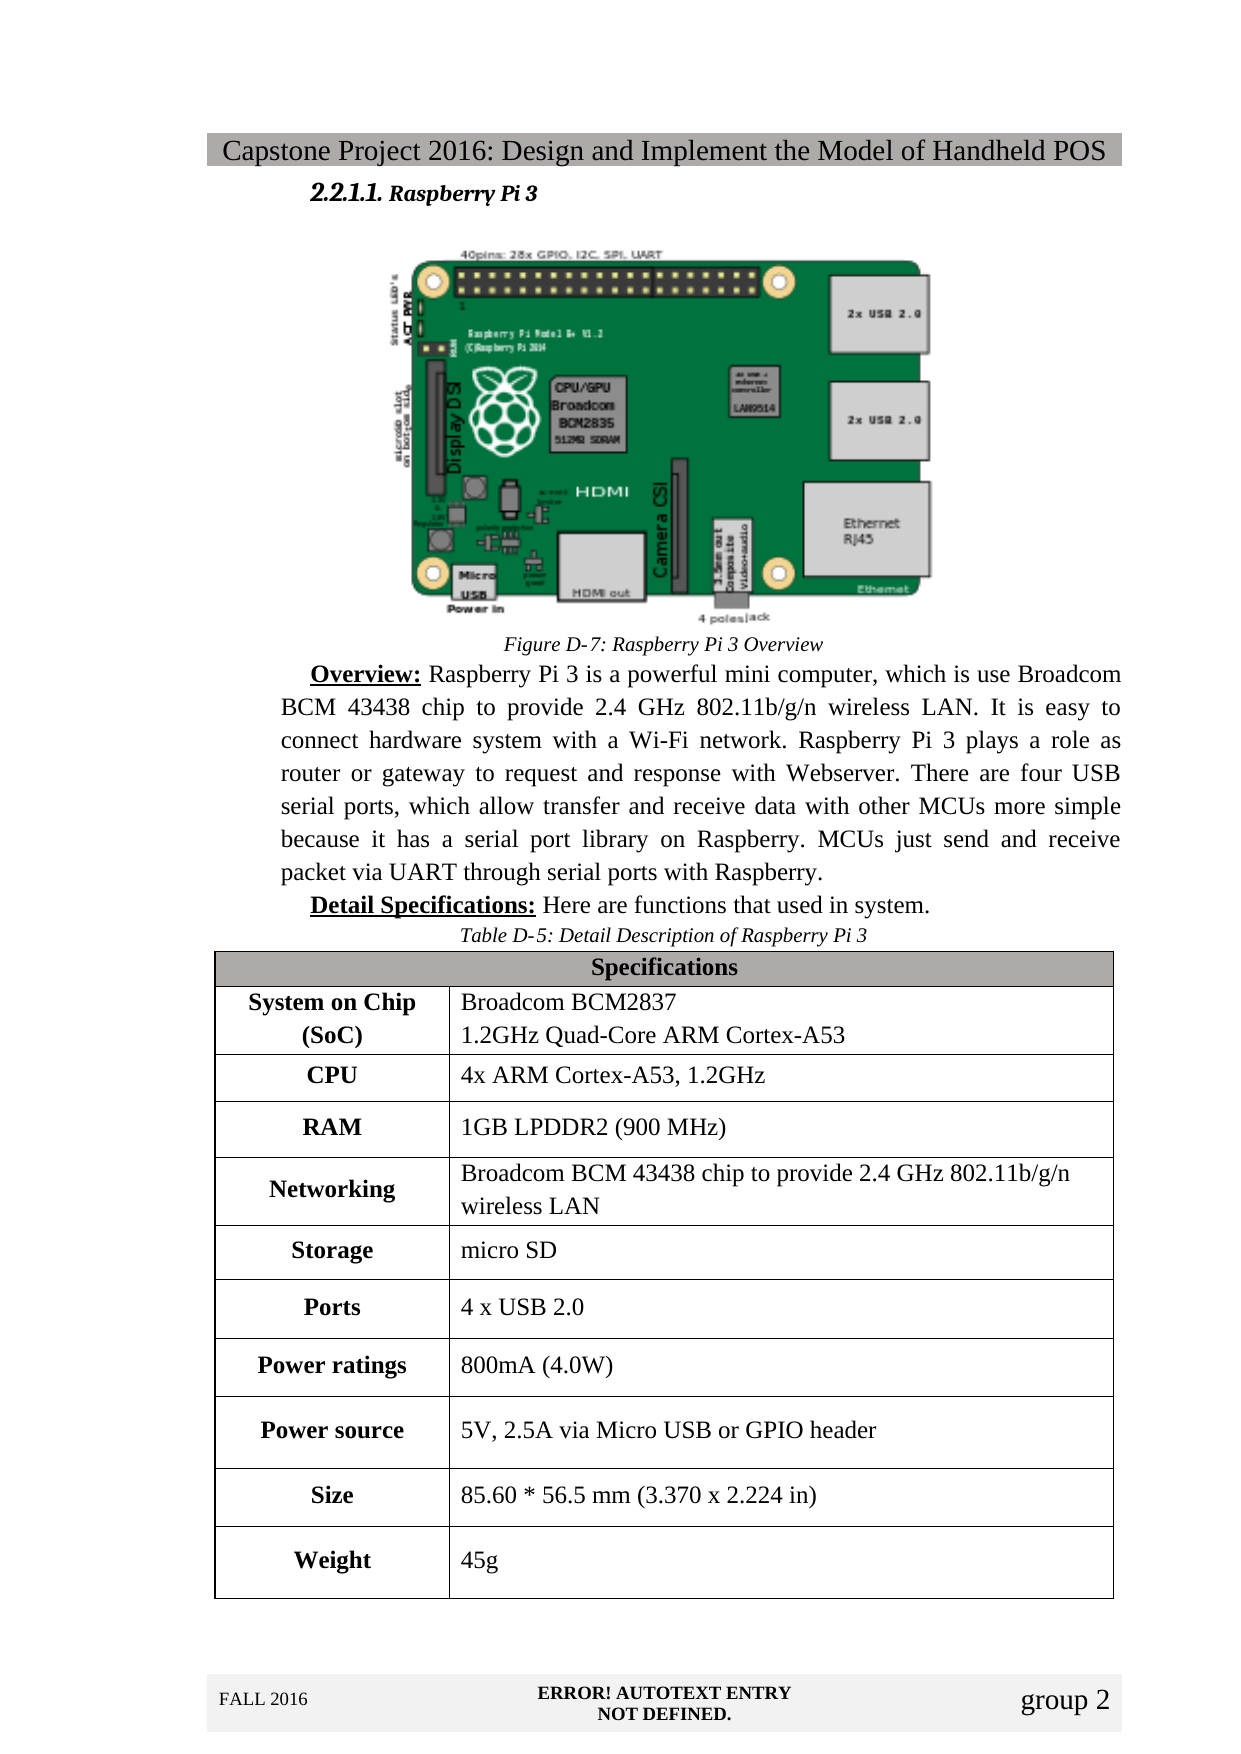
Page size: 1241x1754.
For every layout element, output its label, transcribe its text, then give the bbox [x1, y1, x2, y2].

table_cell Broadcom BCM 43438 chip to provide 2.4 GHz 802.11b/g/n wireless LAN [450, 1158, 1113, 1225]
text Detail Specifications: Here are functions that used in system. [281, 890, 1122, 919]
table_cell Storage [216, 1226, 449, 1279]
table_cell 4x ARM Cortex-A53, 1.2GHz [450, 1055, 1113, 1101]
table_cell Ports [216, 1280, 449, 1338]
table_cell 1GB LPDDR2 (900 MHz) [450, 1102, 1113, 1157]
table_cell 85.60 * 56.5 mm (3.370 x 2.224 in) [450, 1469, 1113, 1526]
table_header Specifications [216, 952, 1113, 986]
table_cell 5V, 2.5A via Micro USB or GPIO header [450, 1397, 1113, 1467]
picture [359, 212, 970, 627]
table_cell Weight [216, 1527, 449, 1598]
table_cell 4 x USB 2.0 [450, 1280, 1113, 1338]
table_cell Power ratings [216, 1339, 449, 1396]
table_cell 45g [450, 1527, 1113, 1598]
table_cell 800mA (4.0W) [450, 1339, 1113, 1396]
table_cell Broadcom BCM2837 1.2GHz Quad-Core ARM Cortex-A53 [450, 987, 1113, 1053]
text Overview: Raspberry Pi 3 is a powerful mini computer, which is use Broadcom BCM 43438 chip to provide 2.4 GHz 802.11b/g/n wireless LAN. It is easy to connect hardware system with a Wi-Fi network. Raspberry Pi 3 plays a role as router or gateway to request and response with Webserver. There are four USB serial ports, which allow transfer and receive data with other MCUs more simple because it has a serial port library on Raspberry. MCUs just send and receive packet via UART through serial ports with Raspberry. [281, 659, 1122, 886]
table_cell RAM [216, 1102, 449, 1157]
table_cell System on Chip (SoC) [216, 987, 449, 1053]
table_cell micro SD [450, 1226, 1113, 1279]
table_cell Power source [216, 1397, 449, 1467]
table_cell Networking [216, 1158, 449, 1225]
table_cell CPU [216, 1055, 449, 1101]
subtitle Raspberry Pi 3 [207, 177, 1122, 208]
table_cell Size [216, 1469, 449, 1526]
